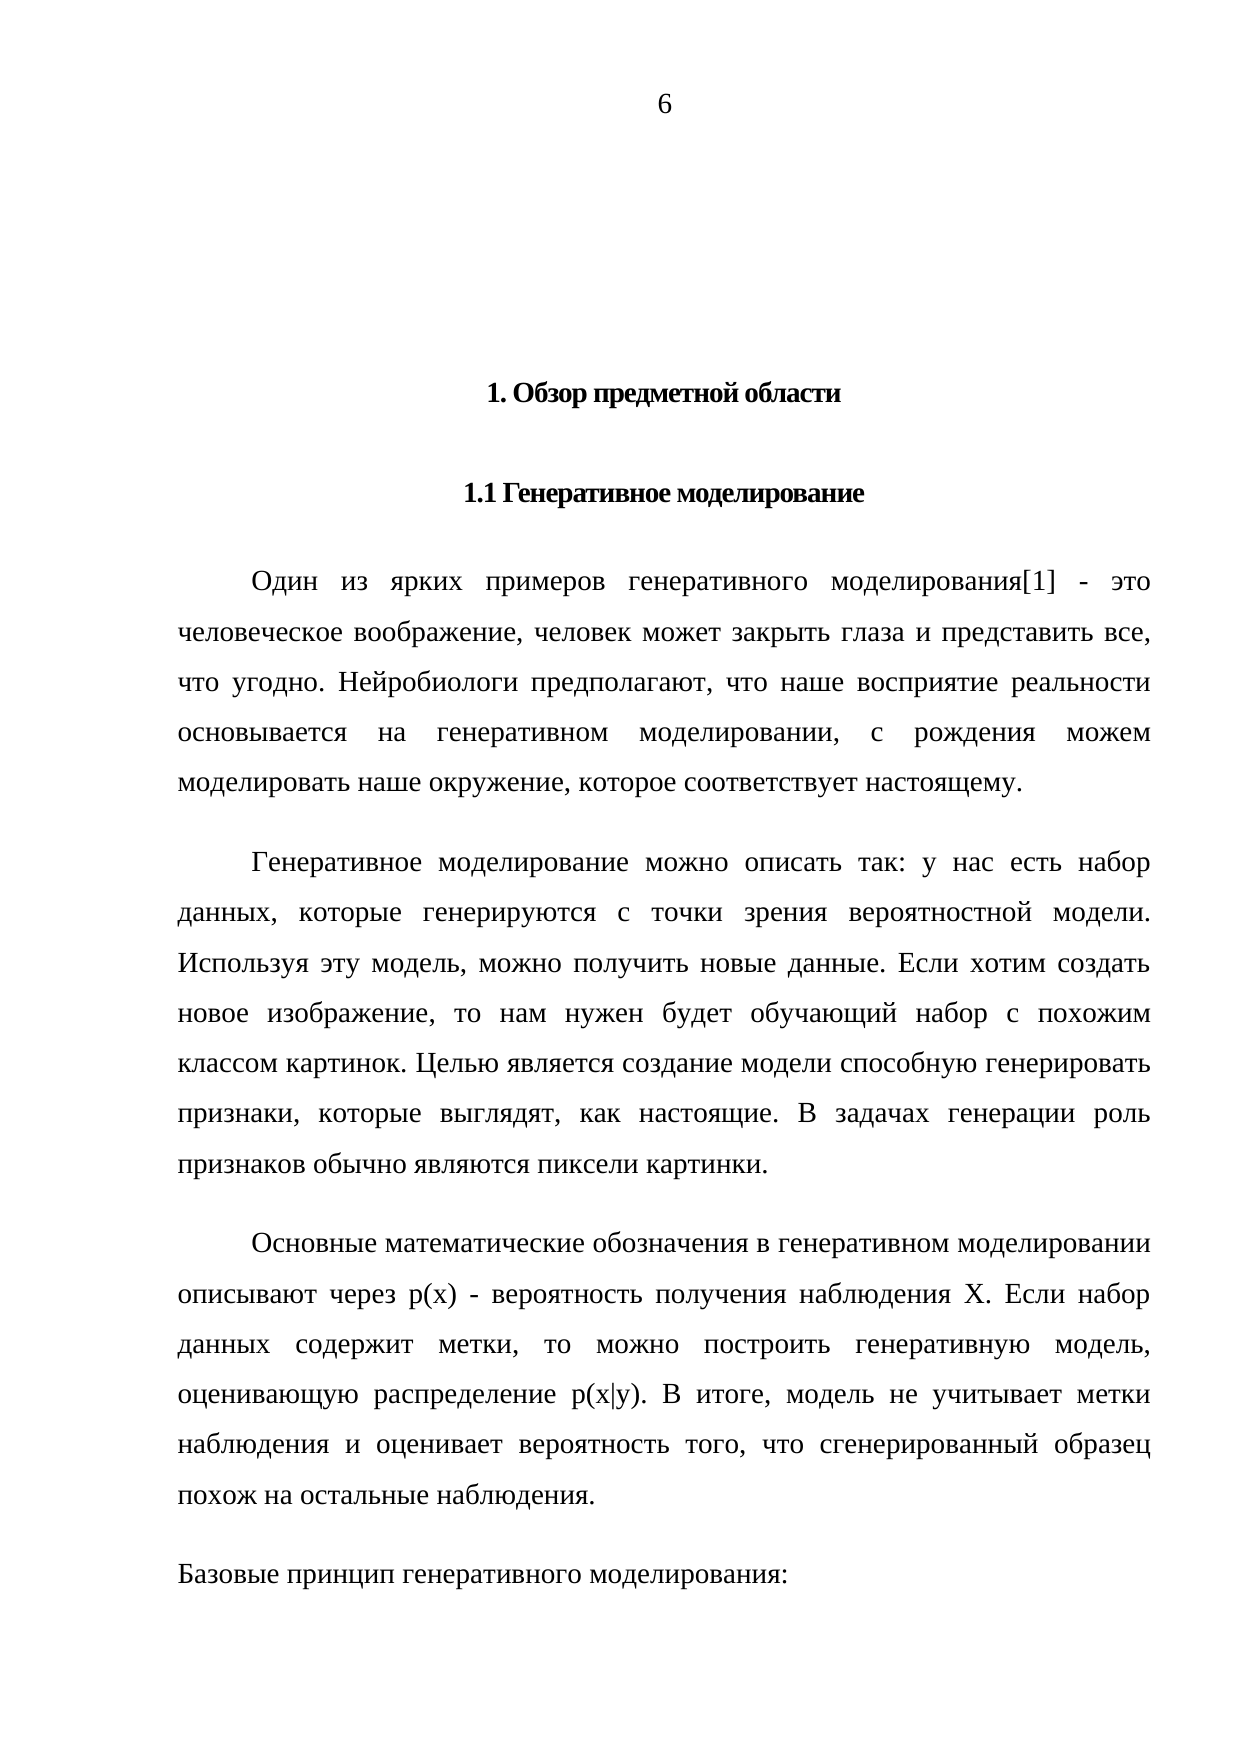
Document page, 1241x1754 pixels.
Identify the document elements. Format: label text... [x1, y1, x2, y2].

text 1.1 Генеративное моделирование [177, 476, 1152, 509]
text Один из ярких примеров генеративного моделирования[1] - это человеческое воображение, человек может закрыть глаза и представить все, что угодно. Нейробиологи предполагают, что наше восприятие реальности основывается на генеративном моделировании, с рождения можем моделировать наше окружение, которое соответствует настоящему. [177, 563, 1152, 798]
text Основные математические обозначения в генеративном моделировании описывают через p(x) - вероятность получения наблюдения Х. Если набор данных содержит метки, то можно построить генеративную модель, оценивающую распределение p(x|y). В итоге, модель не учитывает метки наблюдения и оценивает вероятность того, что сгенерированный образец похож на остальные наблюдения. [177, 1225, 1152, 1511]
text 1. Обзор предметной области [177, 375, 1152, 408]
text Генеративное моделирование можно описать так: у нас есть набор данных, которые генерируются с точки зрения вероятностной модели. Используя эту модель, можно получить новые данные. Если хотим создать новое изображение, то нам нужен будет обучающий набор с похожим классом картинок. Целью является создание модели способную генерировать признаки, которые выглядят, как настоящие. В задачах генерации роль признаков обычно являются пиксели картинки. [177, 844, 1152, 1179]
text Базовые принцип генеративного моделирования: [177, 1556, 1152, 1590]
